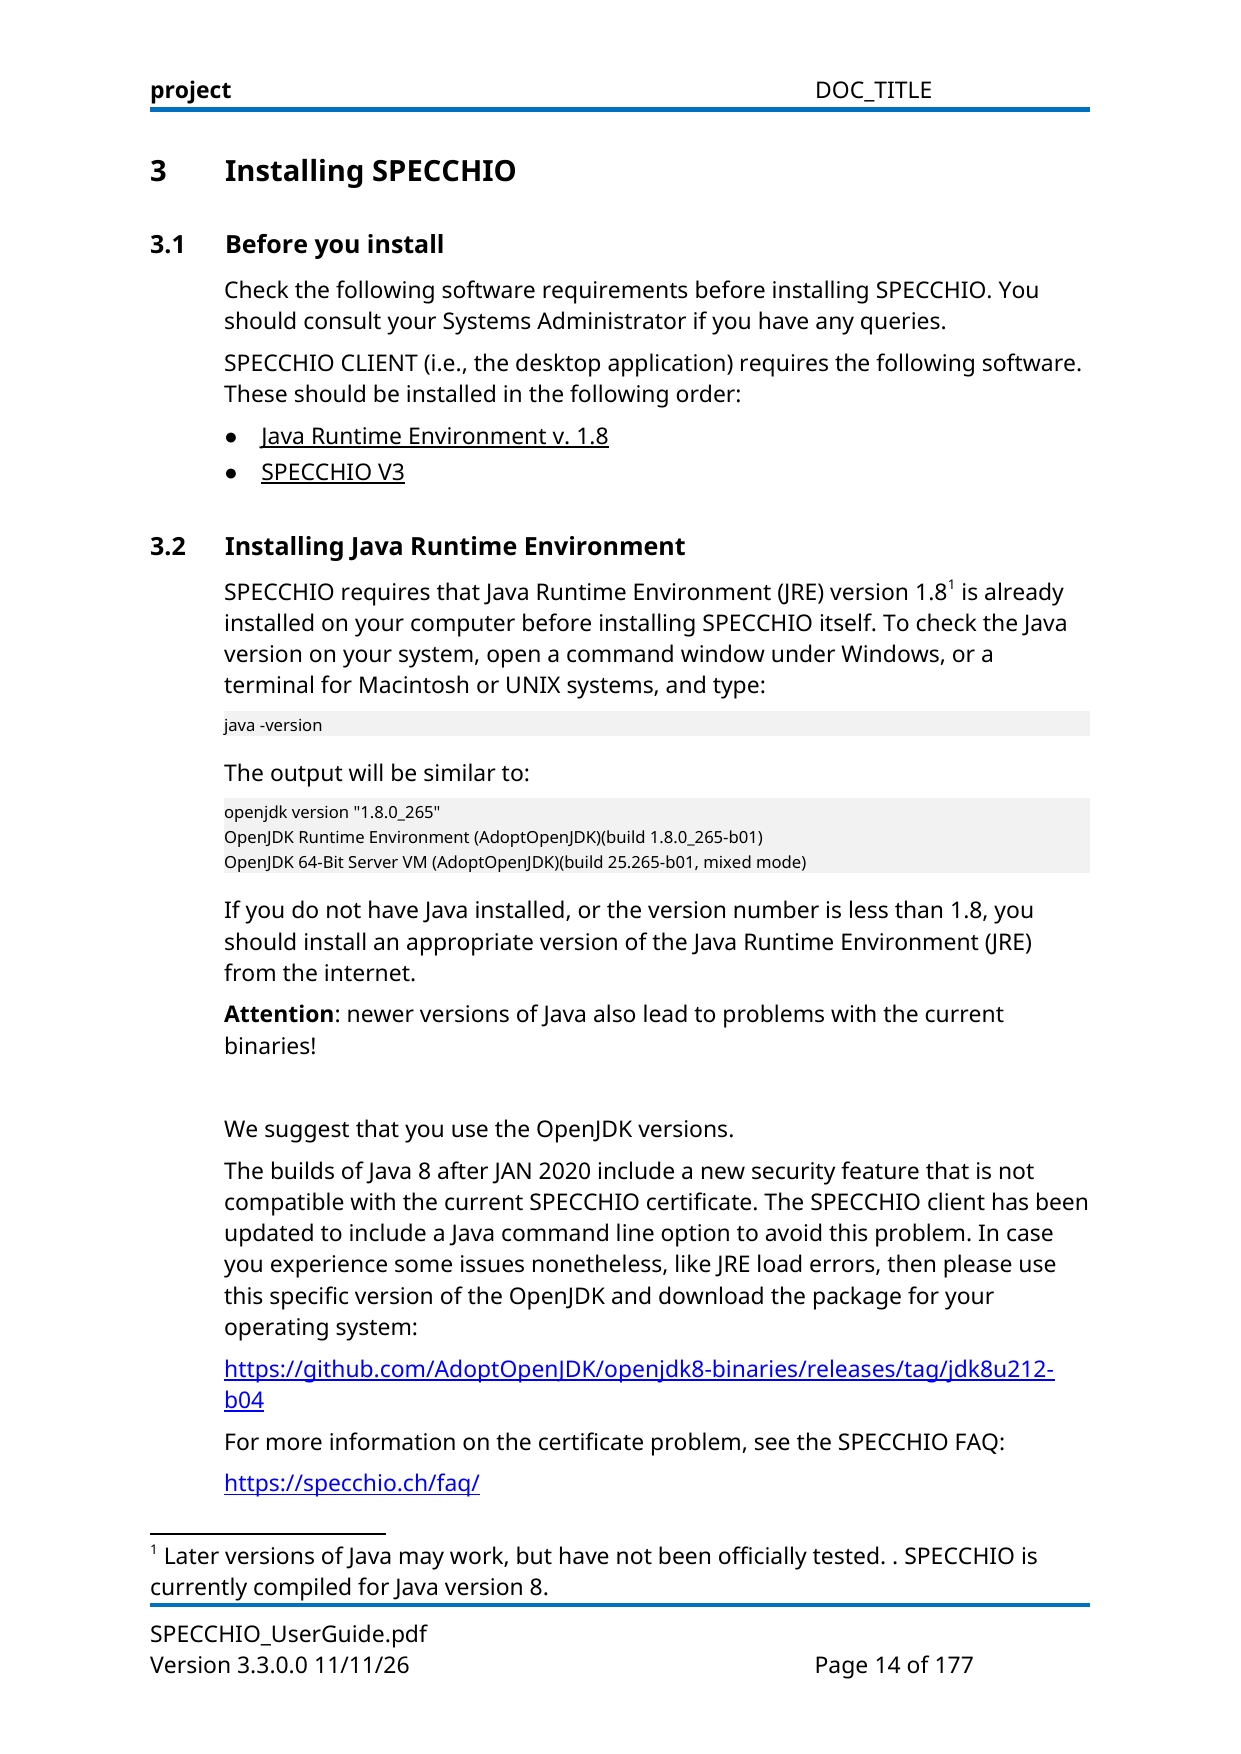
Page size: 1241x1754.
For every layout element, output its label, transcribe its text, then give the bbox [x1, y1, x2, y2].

list SPECCHIO V3 [224, 456, 1090, 487]
text Check the following software requirements before installing SPECCHIO. You should consult your Systems Administrator if you have any queries. [224, 274, 1090, 336]
list Java Runtime Environment v. 1.8 [224, 419, 1090, 451]
text The output will be similar to: [224, 757, 1090, 788]
text OpenJDK Runtime Environment (AdoptOpenJDK)(build 1.8.0_265-b01) [224, 823, 1090, 848]
text SPECCHIO CLIENT (i.e., the desktop application) requires the following software. These should be installed in the following order: [224, 347, 1090, 409]
text The builds of Java 8 after JAN 2020 include a new security feature that is not compatible with the current SPECCHIO certificate. The SPECCHIO client has been updated to include a Java command line option to avoid this problem. In case you experience some issues nonetheless, like JRE load errors, then please use this specific version of the OpenJDK and download the package for your operating system: [224, 1155, 1090, 1342]
text We suggest that you use the OpenJDK versions. [224, 1113, 1090, 1144]
text Attention: newer versions of Java also lead to problems with the current binaries! [224, 998, 1090, 1061]
text https://specchio.ch/faq/ [224, 1467, 1090, 1498]
subtitle Installing SPECCHIO [150, 150, 1090, 190]
text java -version [224, 711, 1090, 736]
subtitle Before you install [150, 227, 1090, 261]
text For more information on the certificate problem, see the SPECCHIO FAQ: [224, 1426, 1090, 1457]
text OpenJDK 64-Bit Server VM (AdoptOpenJDK)(build 25.265-b01, mixed mode) [224, 848, 1090, 873]
text https://github.com/AdoptOpenJDK/openjdk8-binaries/releases/tag/jdk8u212-b04 [224, 1353, 1090, 1415]
text If you do not have Java installed, or the version number is less than 1.8, you should install an appropriate version of the Java Runtime Environment (JRE) from the internet. [224, 894, 1090, 988]
text SPECCHIO requires that Java Runtime Environment (JRE) version 1.8 is already installed on your computer before installing SPECCHIO itself. To check the Java version on your system, open a command window under Windows, or a terminal for Macintosh or UNIX systems, and type: [224, 576, 1090, 701]
text openjdk version "1.8.0_265" [224, 798, 1090, 823]
subtitle Installing Java Runtime Environment [150, 529, 1090, 563]
